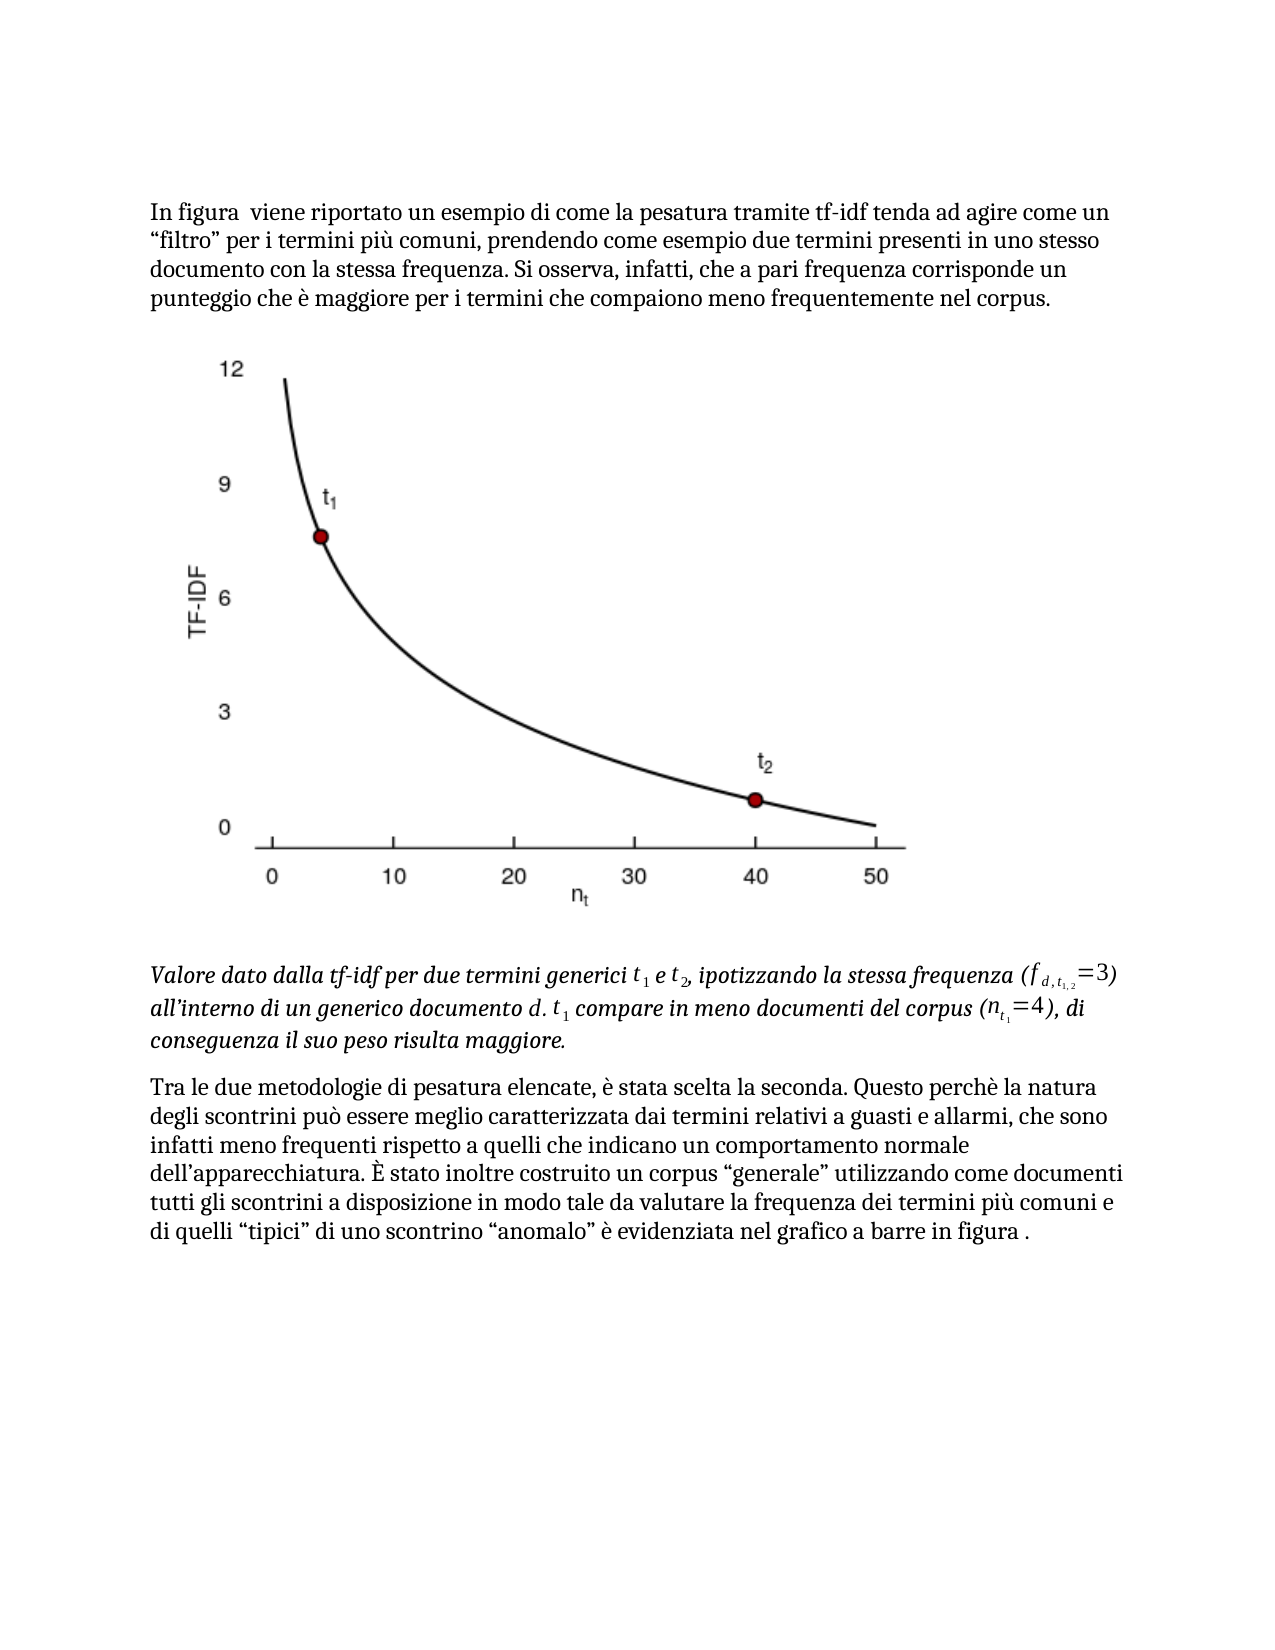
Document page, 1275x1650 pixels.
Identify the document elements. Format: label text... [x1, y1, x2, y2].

text Tra le due metodologie di pesatura elencate, è stata scelta la seconda. Questo perchè la natura degli scontrini può essere meglio caratterizzata dai termini relativi a guasti e allarmi, che sono infatti meno frequenti rispetto a quelli che indicano un comportamento normale dell’apparecchiatura. È stato inoltre costruito un corpus “generale” utilizzando come documenti tutti gli scontrini a disposizione in modo tale da valutare la frequenza dei termini più comuni e di quelli “tipici” di uno scontrino “anomalo” è evidenziata nel grafico a barre in figura . [150, 1073, 1125, 1246]
text In figura viene riportato un esempio di come la pesatura tramite tf-idf tenda ad agire come un “filtro” per i termini più comuni, prendendo come esempio due termini presenti in uno stesso documento con la stessa frequenza. Si osserva, infatti, che a pari frequenza corrisponde un punteggio che è maggiore per i termini che compaiono meno frequentemente nel corpus. [150, 197, 1125, 312]
picture [168, 331, 927, 938]
text Valore dato dalla tf-idf per due termini generici e , ipotizzando la stessa frequenza () all’interno di un generico documento . compare in meno documenti del corpus (), di conseguenza il suo peso risulta maggiore. [150, 958, 1125, 1054]
